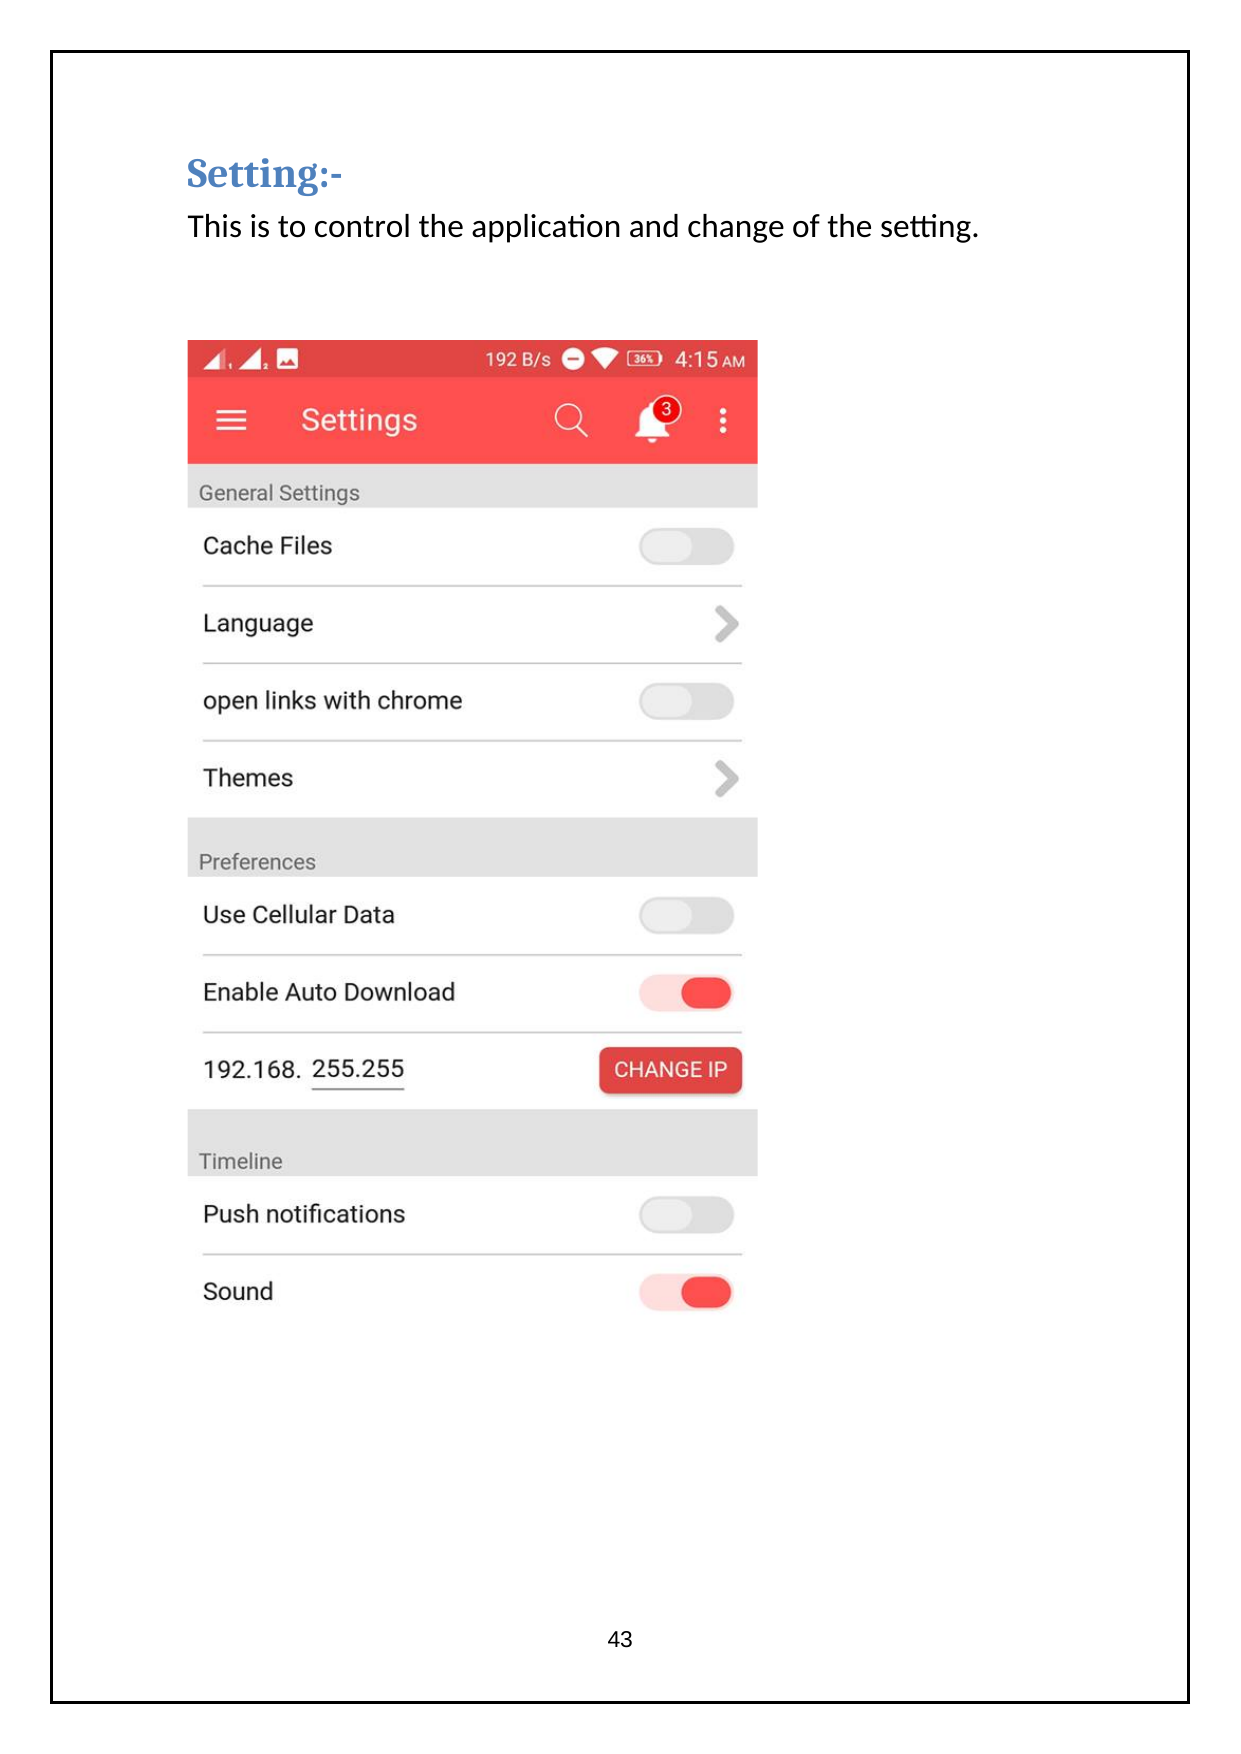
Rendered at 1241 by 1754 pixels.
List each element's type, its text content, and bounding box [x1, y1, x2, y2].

subtitle Setting:- [187, 150, 1053, 198]
picture [187, 340, 758, 1331]
text This is to control the application and change of the setting. [187, 205, 1053, 246]
